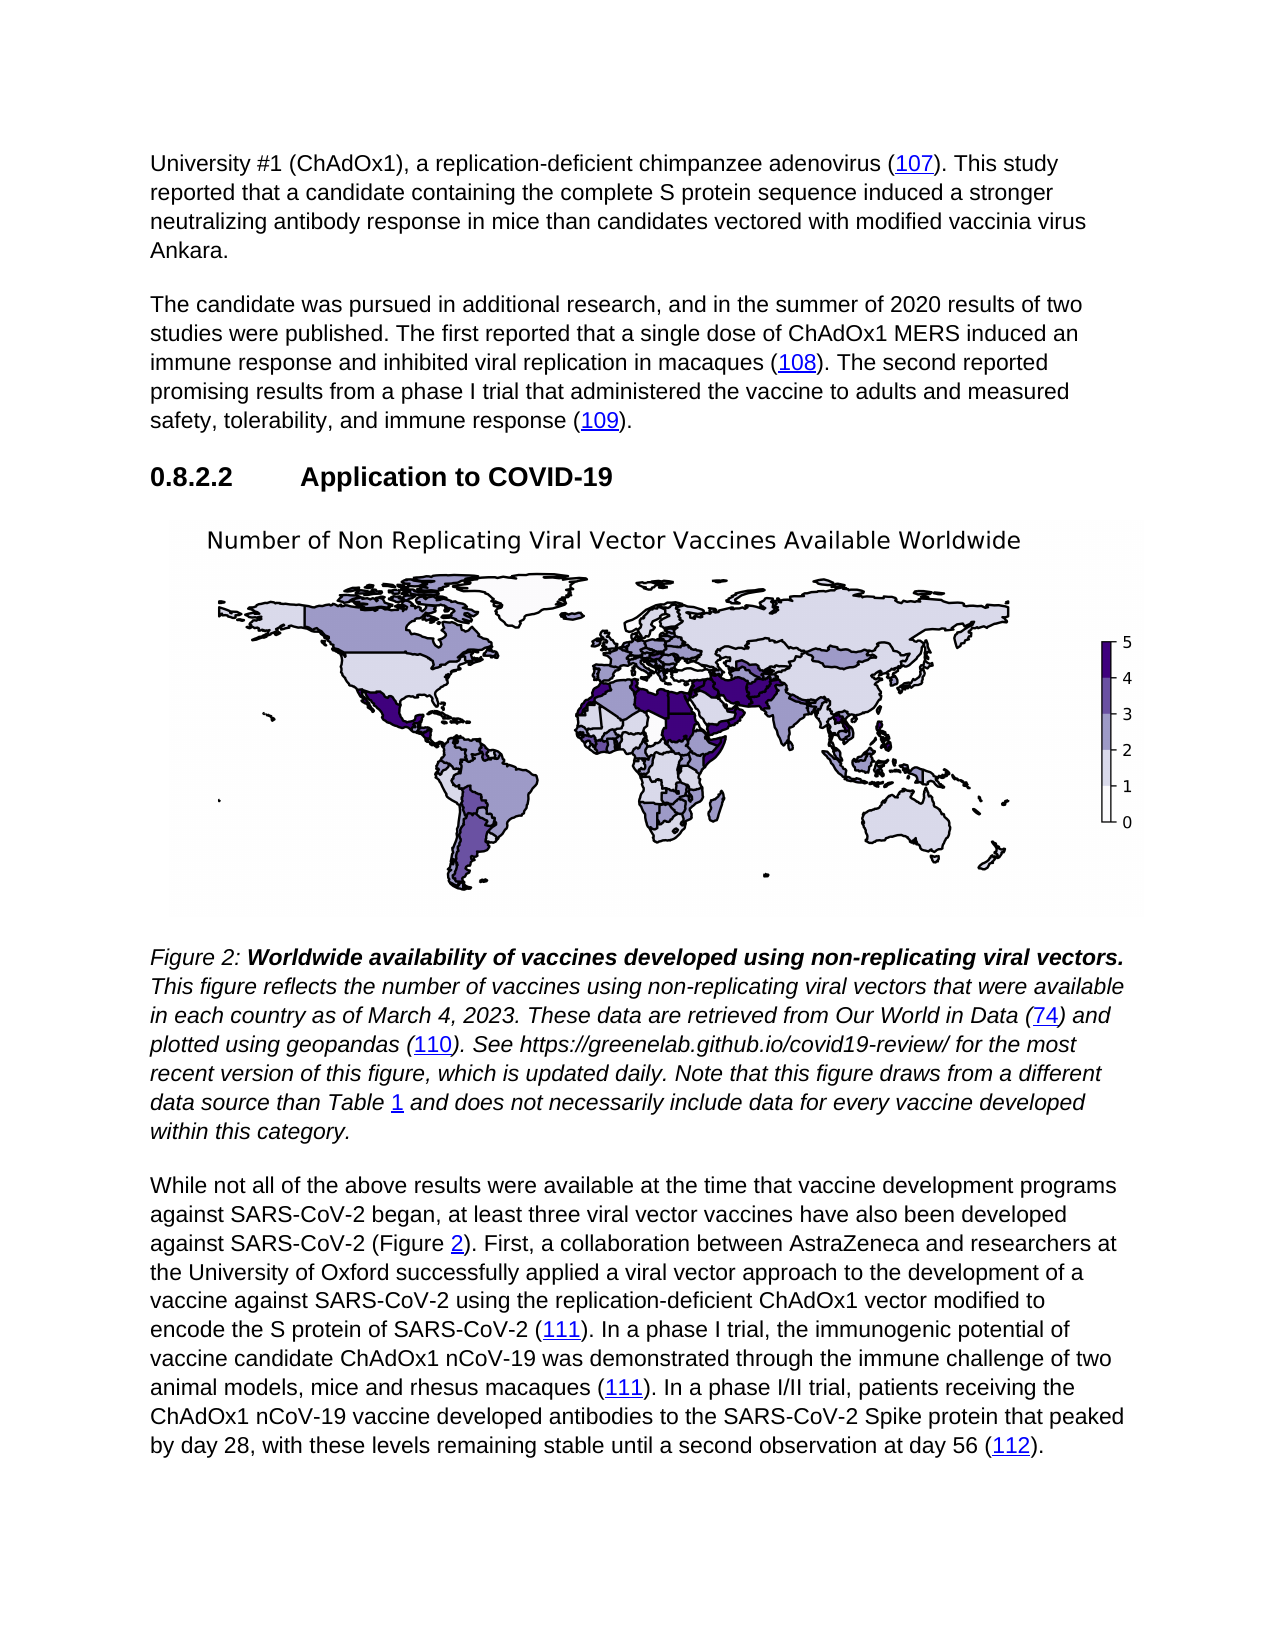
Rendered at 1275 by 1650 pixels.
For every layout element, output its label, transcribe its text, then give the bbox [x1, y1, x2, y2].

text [150, 150, 1125, 263]
subtitle 0.8.2.2 Application to COVID-19 [150, 461, 1125, 492]
picture [168, 520, 1144, 917]
text Figure 2: Worldwide availability of vaccines developed using non-replicating viral vectors. This figure reflects the number of vaccines using non-replicating viral vectors that were available in each country as of March 4, 2023. These data are retrieved from Our World in Data (74) and plotted using geopandas (110). See https://greenelab.github.io/covid19-review/ for the most recent version of this figure, which is updated daily. Note that this figure draws from a different data source than Table 1 and does not necessarily include data for every vaccine developed within this category. [150, 944, 1125, 1144]
text The candidate was pursued in additional research, and in the summer of 2020 results of two studies were published. The first reported that a single dose of ChAdOx1 MERS induced an immune response and inhibited viral replication in macaques (108). The second reported promising results from a phase I trial that administered the vaccine to adults and measured safety, tolerability, and immune response (109). [150, 291, 1125, 433]
text While not all of the above results were available at the time that vaccine development programs against SARS-CoV-2 began, at least three viral vector vaccines have also been developed against SARS-CoV-2 (Figure 2). First, a collaboration between AstraZeneca and researchers at the University of Oxford successfully applied a viral vector approach to the development of a vaccine against SARS-CoV-2 using the replication-deficient ChAdOx1 vector modified to encode the S protein of SARS-CoV-2 (111). In a phase I trial, the immunogenic potential of vaccine candidate ChAdOx1 nCoV-19 was demonstrated through the immune challenge of two animal models, mice and rhesus macaques (111). In a phase I/II trial, patients receiving the ChAdOx1 nCoV-19 vaccine developed antibodies to the SARS-CoV-2 Spike protein that peaked by day 28, with these levels remaining stable until a second observation at day 56 (112). [150, 1172, 1125, 1459]
